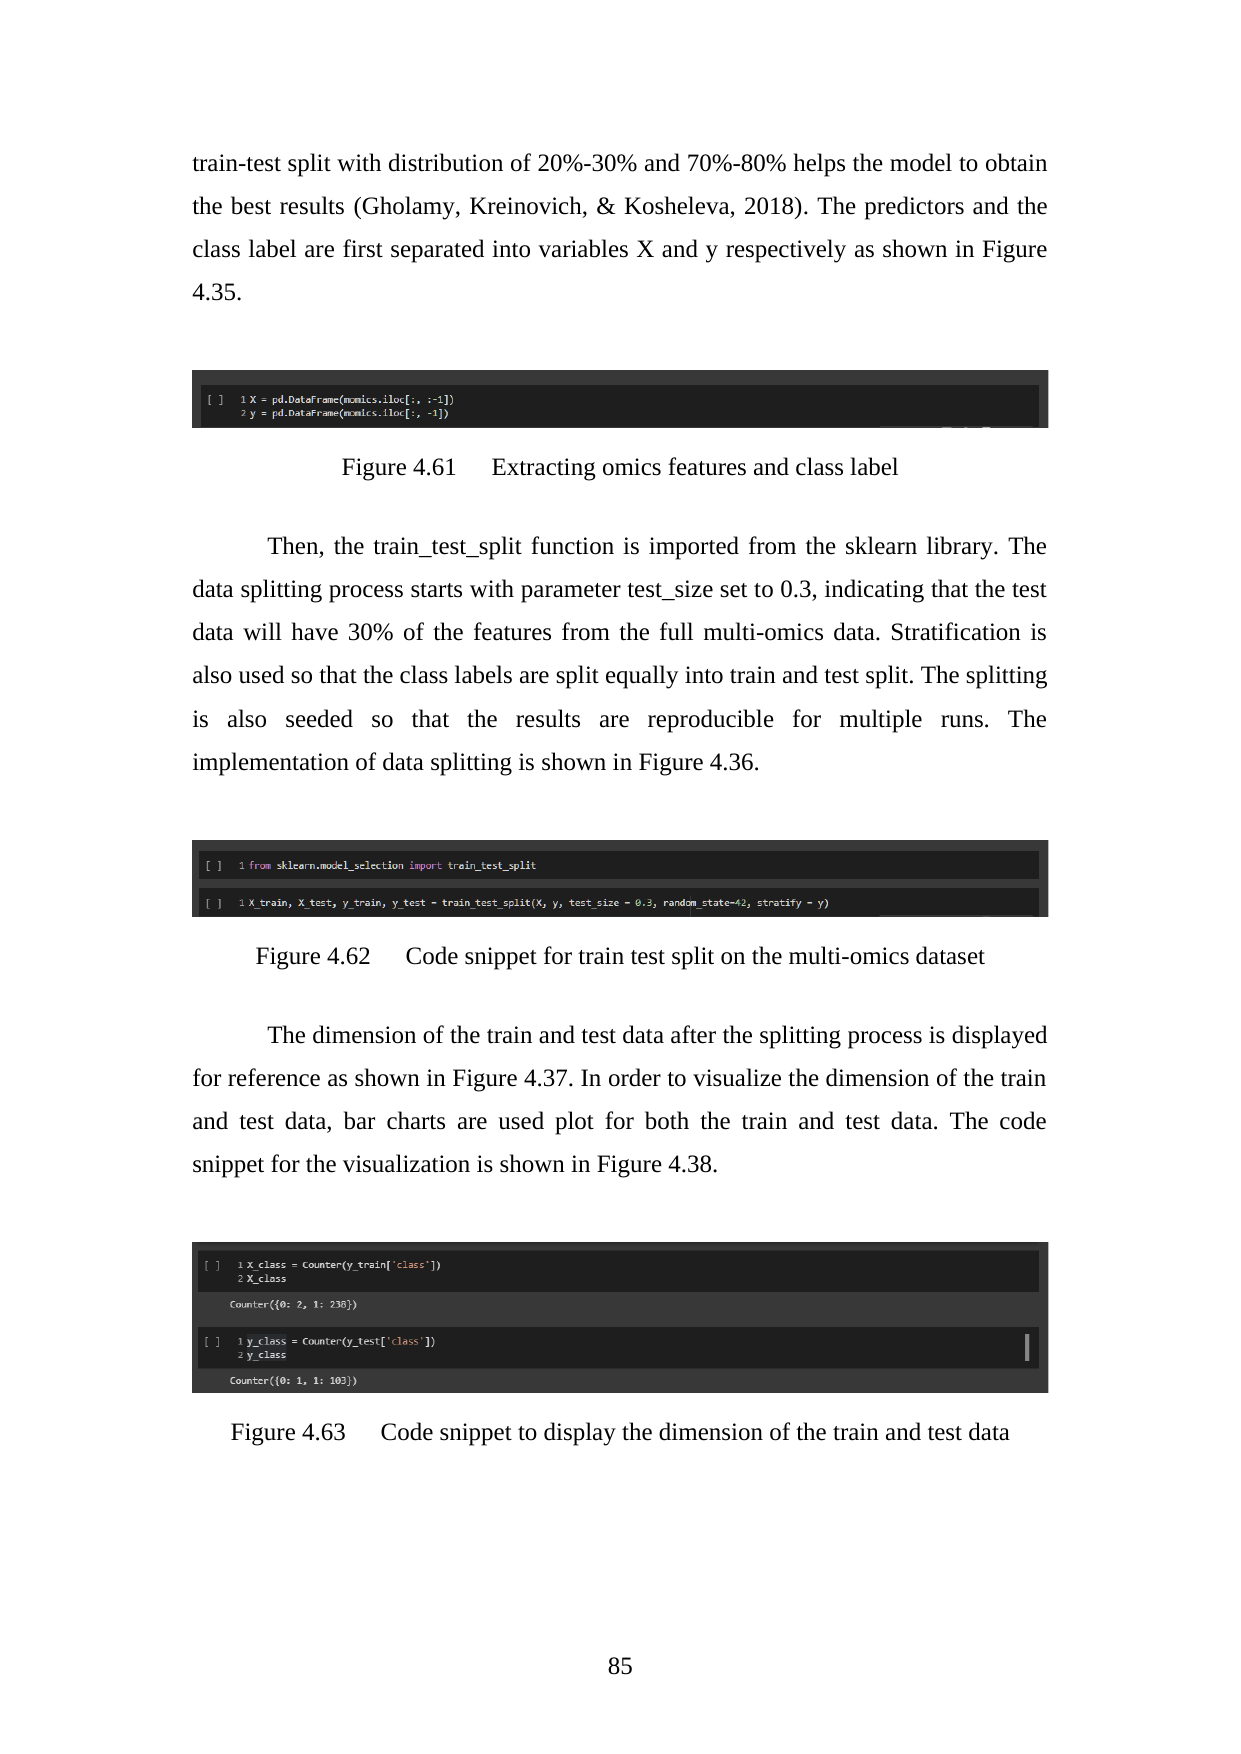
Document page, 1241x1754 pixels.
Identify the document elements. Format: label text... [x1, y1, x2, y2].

text The dimension of the train and test data after the splitting process is displayed for reference as shown in Figure 4.37. In order to visualize the dimension of the train and test data, bar charts are used plot for both the train and test data. The code snippet for the visualization is shown in Figure 4.38. [192, 1020, 1048, 1178]
picture [192, 1242, 1049, 1393]
picture [192, 840, 1049, 917]
picture [192, 370, 1049, 428]
text Then, the train_test_split function is imported from the sklearn library. The data splitting process starts with parameter test_size set to 0.3, indicating that the test data will have 30% of the features from the full multi-omics data. Stratification is also used so that the class labels are split equally into train and test split. The splitting is also seeded so that the results are reproducible for multiple runs. The implementation of data splitting is shown in Figure 4.36. [192, 531, 1048, 776]
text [192, 148, 1048, 306]
